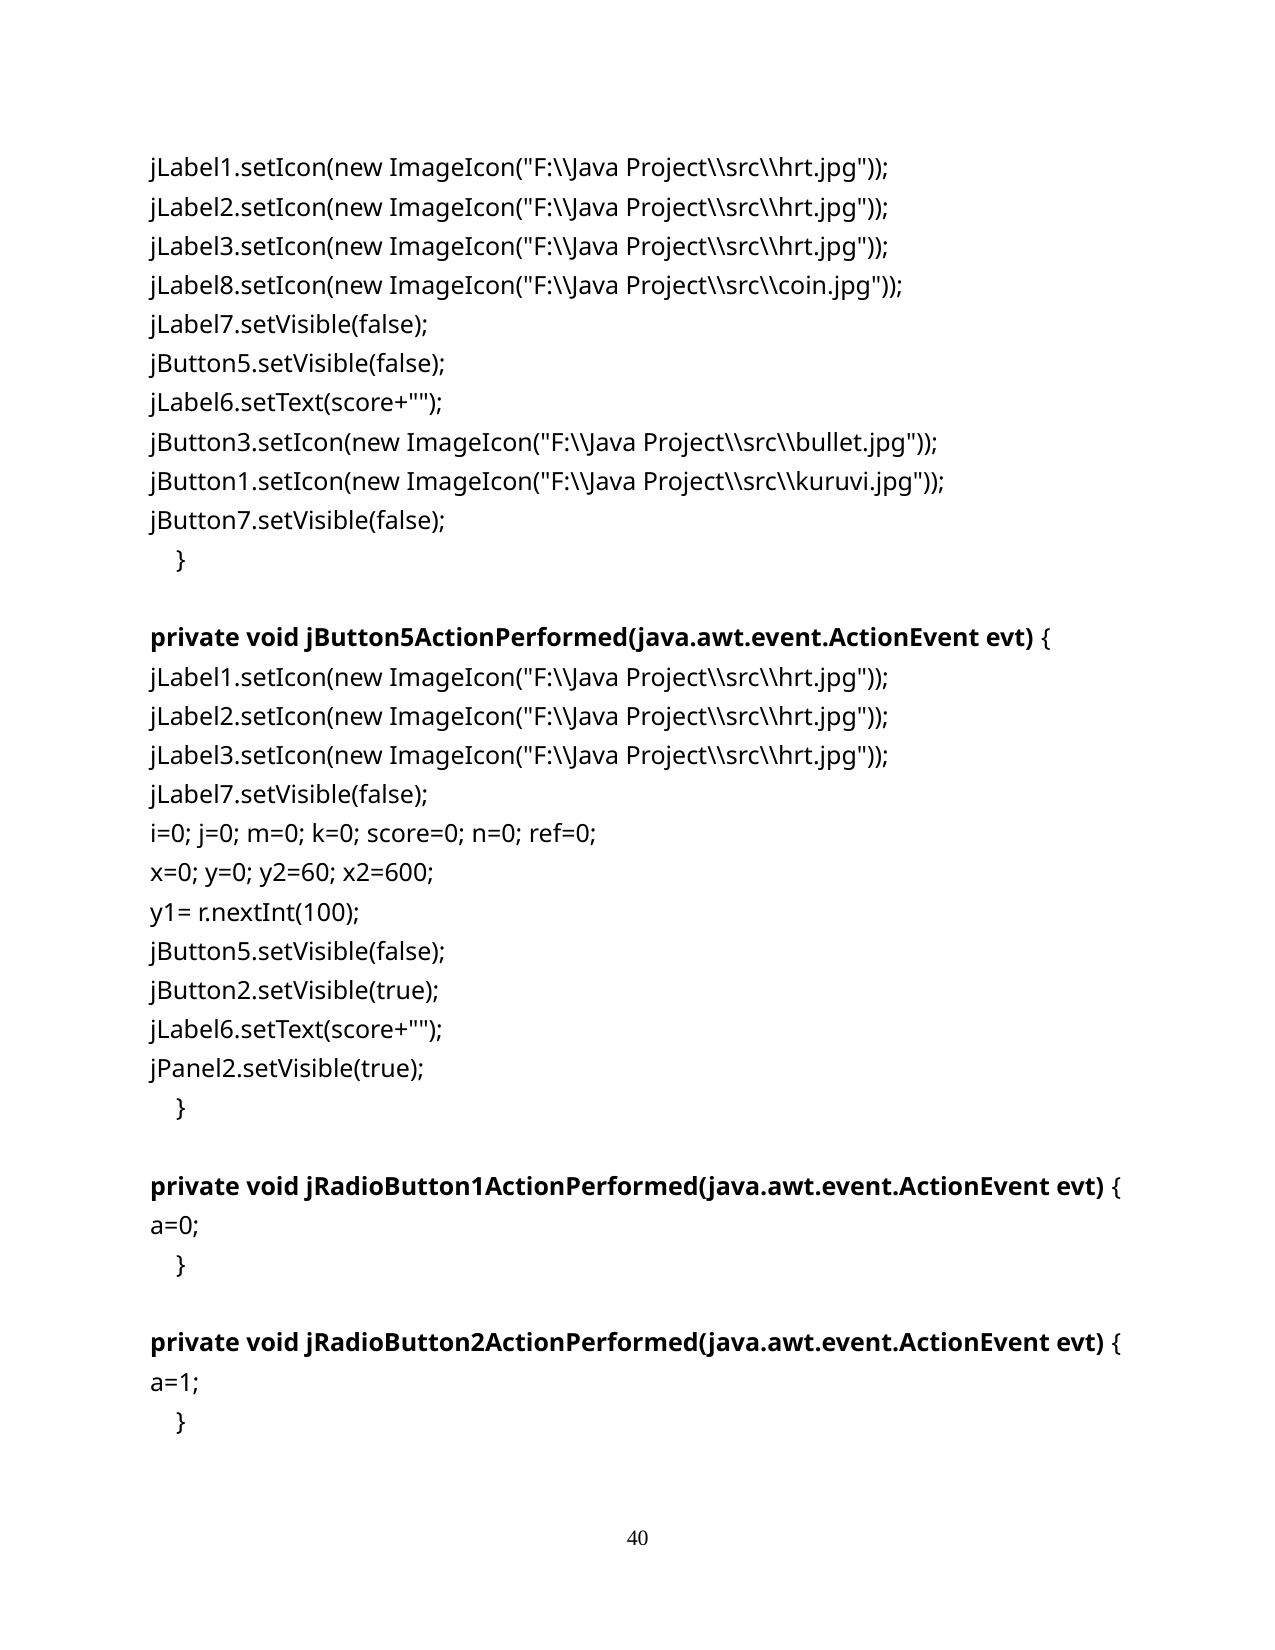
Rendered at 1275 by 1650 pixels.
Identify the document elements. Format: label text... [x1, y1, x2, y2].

text jLabel7.setVisible(false); [150, 307, 1125, 341]
text jLabel3.setIcon(new ImageIcon("F:\\Java Project\\src\\hrt.jpg")); [150, 737, 1125, 772]
text x=0; y=0; y2=60; x2=600; [150, 855, 1125, 889]
text a=1; [150, 1364, 1125, 1398]
text jPanel2.setVisible(true); [150, 1051, 1125, 1085]
text } [150, 1090, 1125, 1124]
text jLabel3.setIcon(new ImageIcon("F:\\Java Project\\src\\hrt.jpg")); [150, 228, 1125, 262]
text } [150, 1247, 1125, 1281]
text jButton7.setVisible(false); [150, 502, 1125, 537]
text jLabel7.setVisible(false); [150, 777, 1125, 811]
text jButton2.setVisible(true); [150, 972, 1125, 1007]
text private void jRadioButton1ActionPerformed(java.awt.event.ActionEvent evt) { [150, 1168, 1125, 1202]
text jLabel1.setIcon(new ImageIcon("F:\\Java Project\\src\\hrt.jpg")); [150, 150, 1125, 184]
text private void jButton5ActionPerformed(java.awt.event.ActionEvent evt) { [150, 620, 1125, 654]
text y1= r.nextInt(100); [150, 894, 1125, 928]
text jLabel1.setIcon(new ImageIcon("F:\\Java Project\\src\\hrt.jpg")); [150, 659, 1125, 693]
text } [150, 1403, 1125, 1437]
text a=0; [150, 1207, 1125, 1242]
text jButton1.setIcon(new ImageIcon("F:\\Java Project\\src\\kuruvi.jpg")); [150, 463, 1125, 497]
text private void jRadioButton2ActionPerformed(java.awt.event.ActionEvent evt) { [150, 1325, 1125, 1359]
text jButton5.setVisible(false); [150, 933, 1125, 967]
text jLabel2.setIcon(new ImageIcon("F:\\Java Project\\src\\hrt.jpg")); [150, 189, 1125, 223]
text jButton5.setVisible(false); [150, 346, 1125, 380]
text jLabel2.setIcon(new ImageIcon("F:\\Java Project\\src\\hrt.jpg")); [150, 698, 1125, 732]
text jLabel6.setText(score+""); [150, 1012, 1125, 1046]
text jButton3.setIcon(new ImageIcon("F:\\Java Project\\src\\bullet.jpg")); [150, 424, 1125, 458]
text i=0; j=0; m=0; k=0; score=0; n=0; ref=0; [150, 816, 1125, 850]
text jLabel8.setIcon(new ImageIcon("F:\\Java Project\\src\\coin.jpg")); [150, 267, 1125, 302]
text } [150, 542, 1125, 576]
text jLabel6.setText(score+""); [150, 385, 1125, 419]
